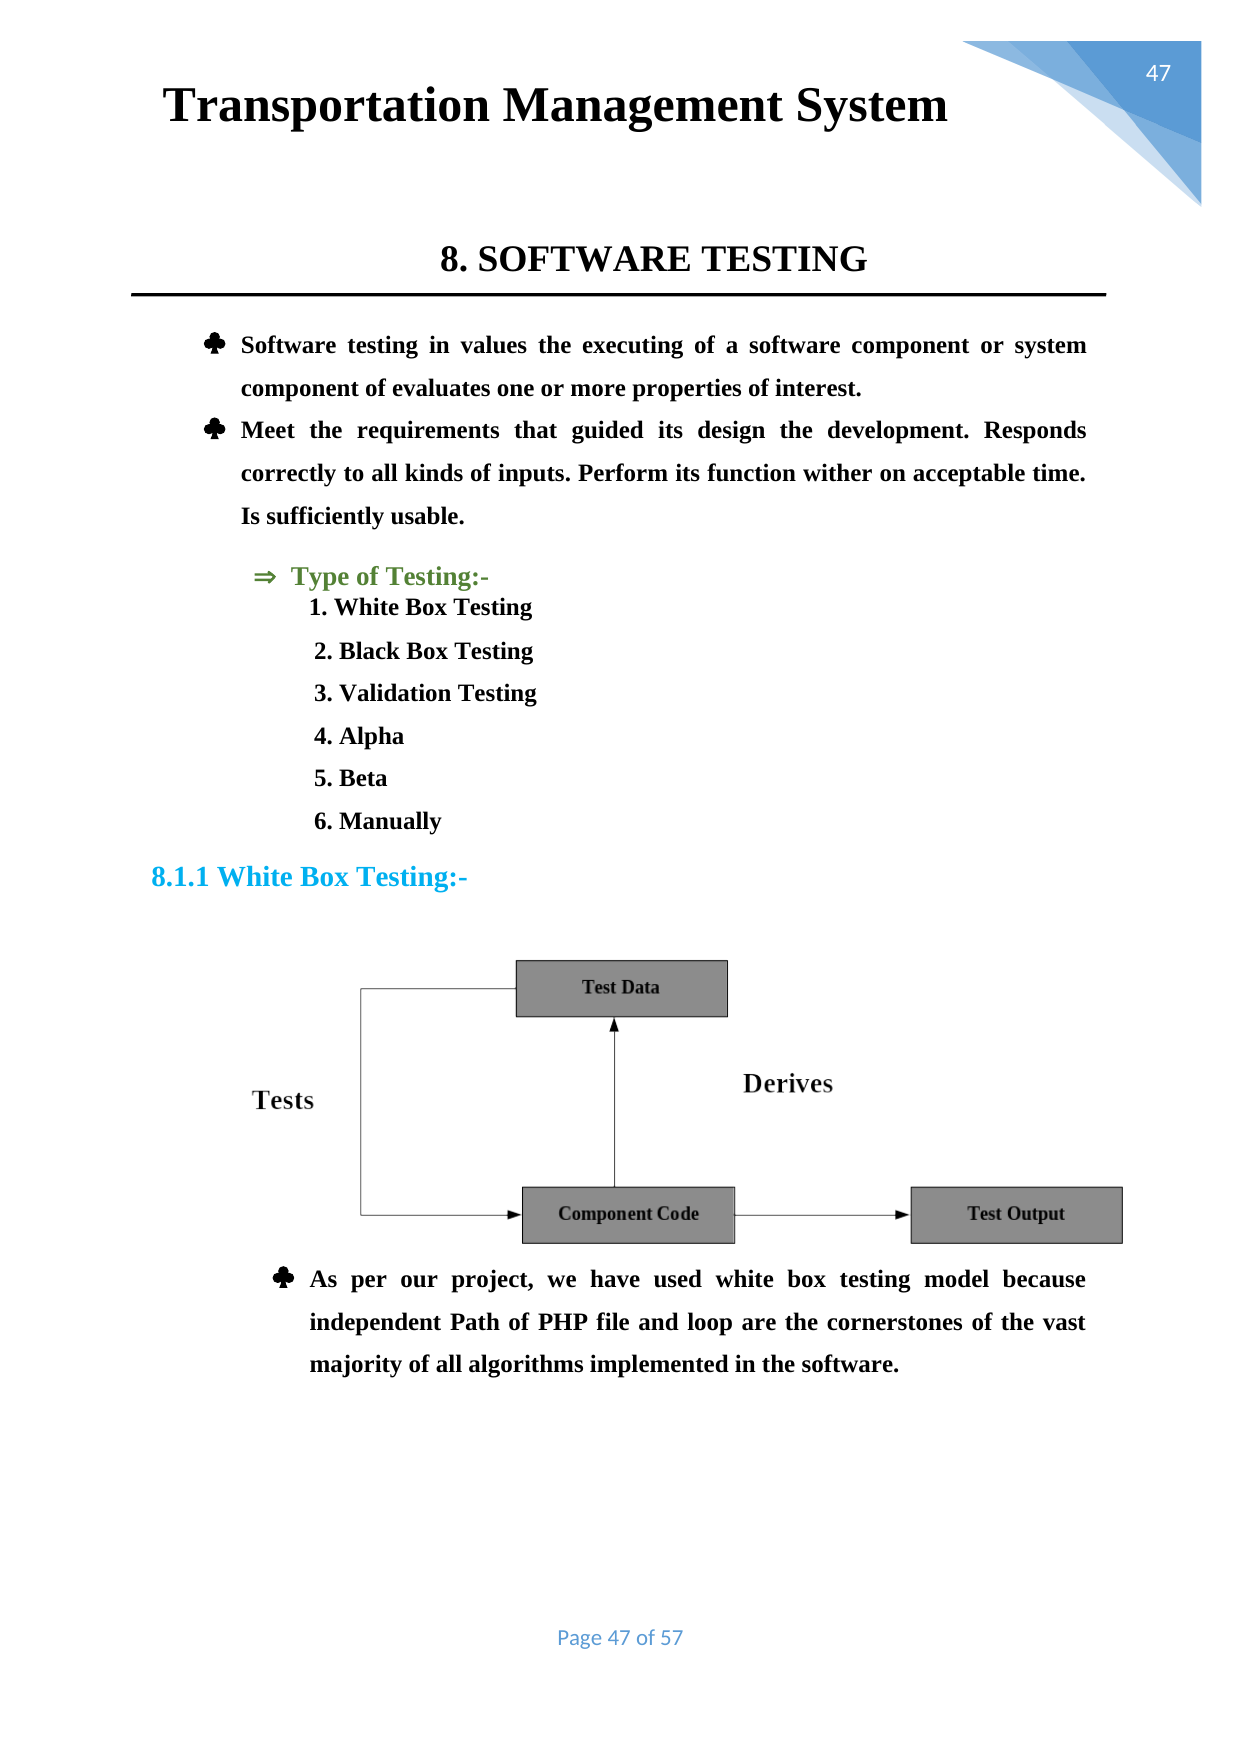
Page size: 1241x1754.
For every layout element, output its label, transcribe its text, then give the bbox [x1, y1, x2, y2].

text 4. Alpha [251, 721, 1015, 750]
text 8. SOFTWARE TESTING [150, 236, 1090, 279]
text 5. Beta [251, 763, 1015, 792]
text 6. Manually [251, 806, 1015, 835]
list Meet the requirements that guided its design the development. Responds correctly to all kinds of inputs. Perform its function wither on acceptable time. Is sufficiently usable. [203, 415, 1087, 530]
text 3. Validation Testing [251, 678, 1015, 707]
list Software testing in values the executing of a software component or system component of evaluates one or more properties of interest. [203, 330, 1087, 402]
list As per our project, we have used white box testing model because independent Path of PHP file and loop are the cornerstones of the vast majority of all algorithms implemented in the software. [272, 1264, 1087, 1377]
picture [962, 41, 1202, 207]
text 2. Black Box Testing [251, 636, 1015, 665]
subtitle Type of Testing:- [253, 560, 1090, 592]
subtitle 8.1.1 White Box Testing:- [151, 859, 1090, 893]
text 1. White Box Testing [227, 592, 1015, 621]
